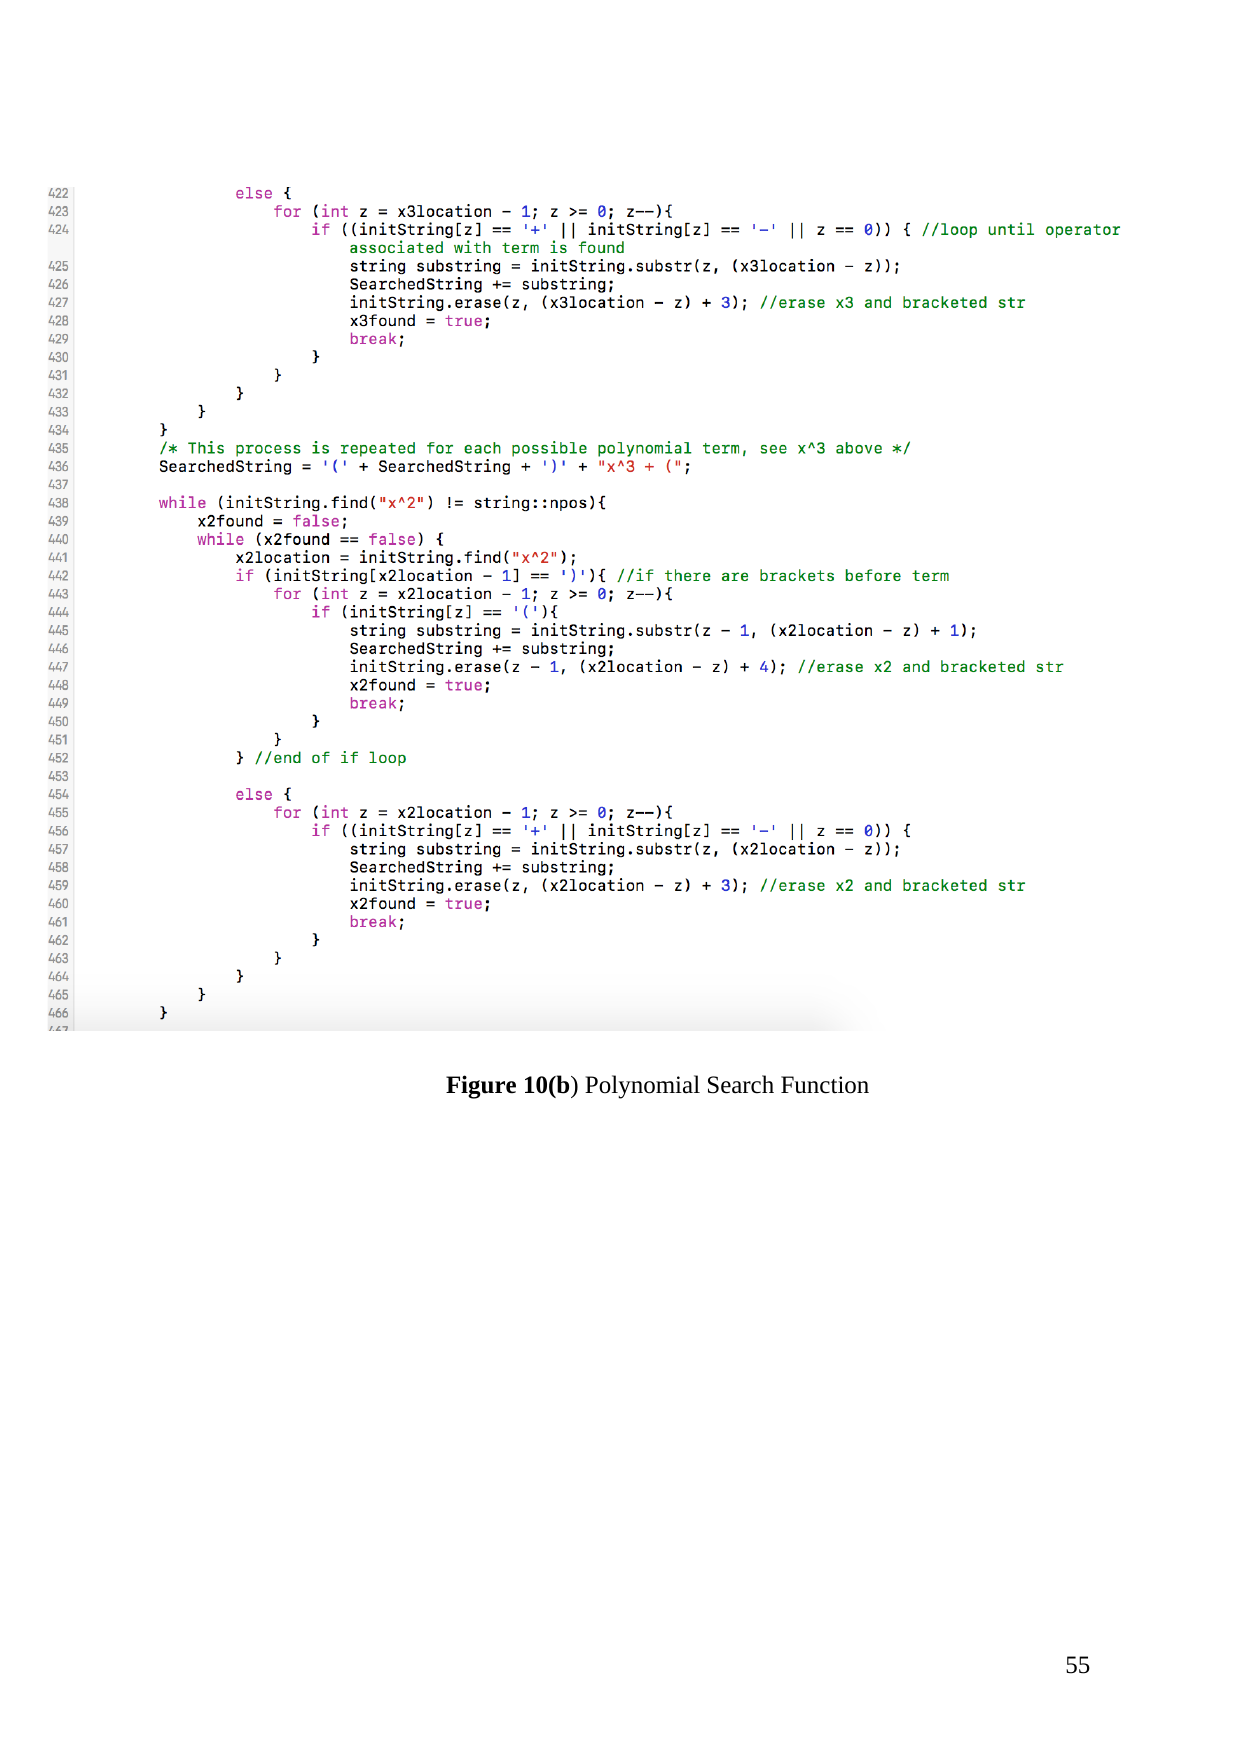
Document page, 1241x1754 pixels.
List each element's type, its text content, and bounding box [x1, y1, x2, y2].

picture [46, 187, 1129, 1029]
text Figure 10(b) Polynomial Search Function [150, 1070, 1090, 1099]
